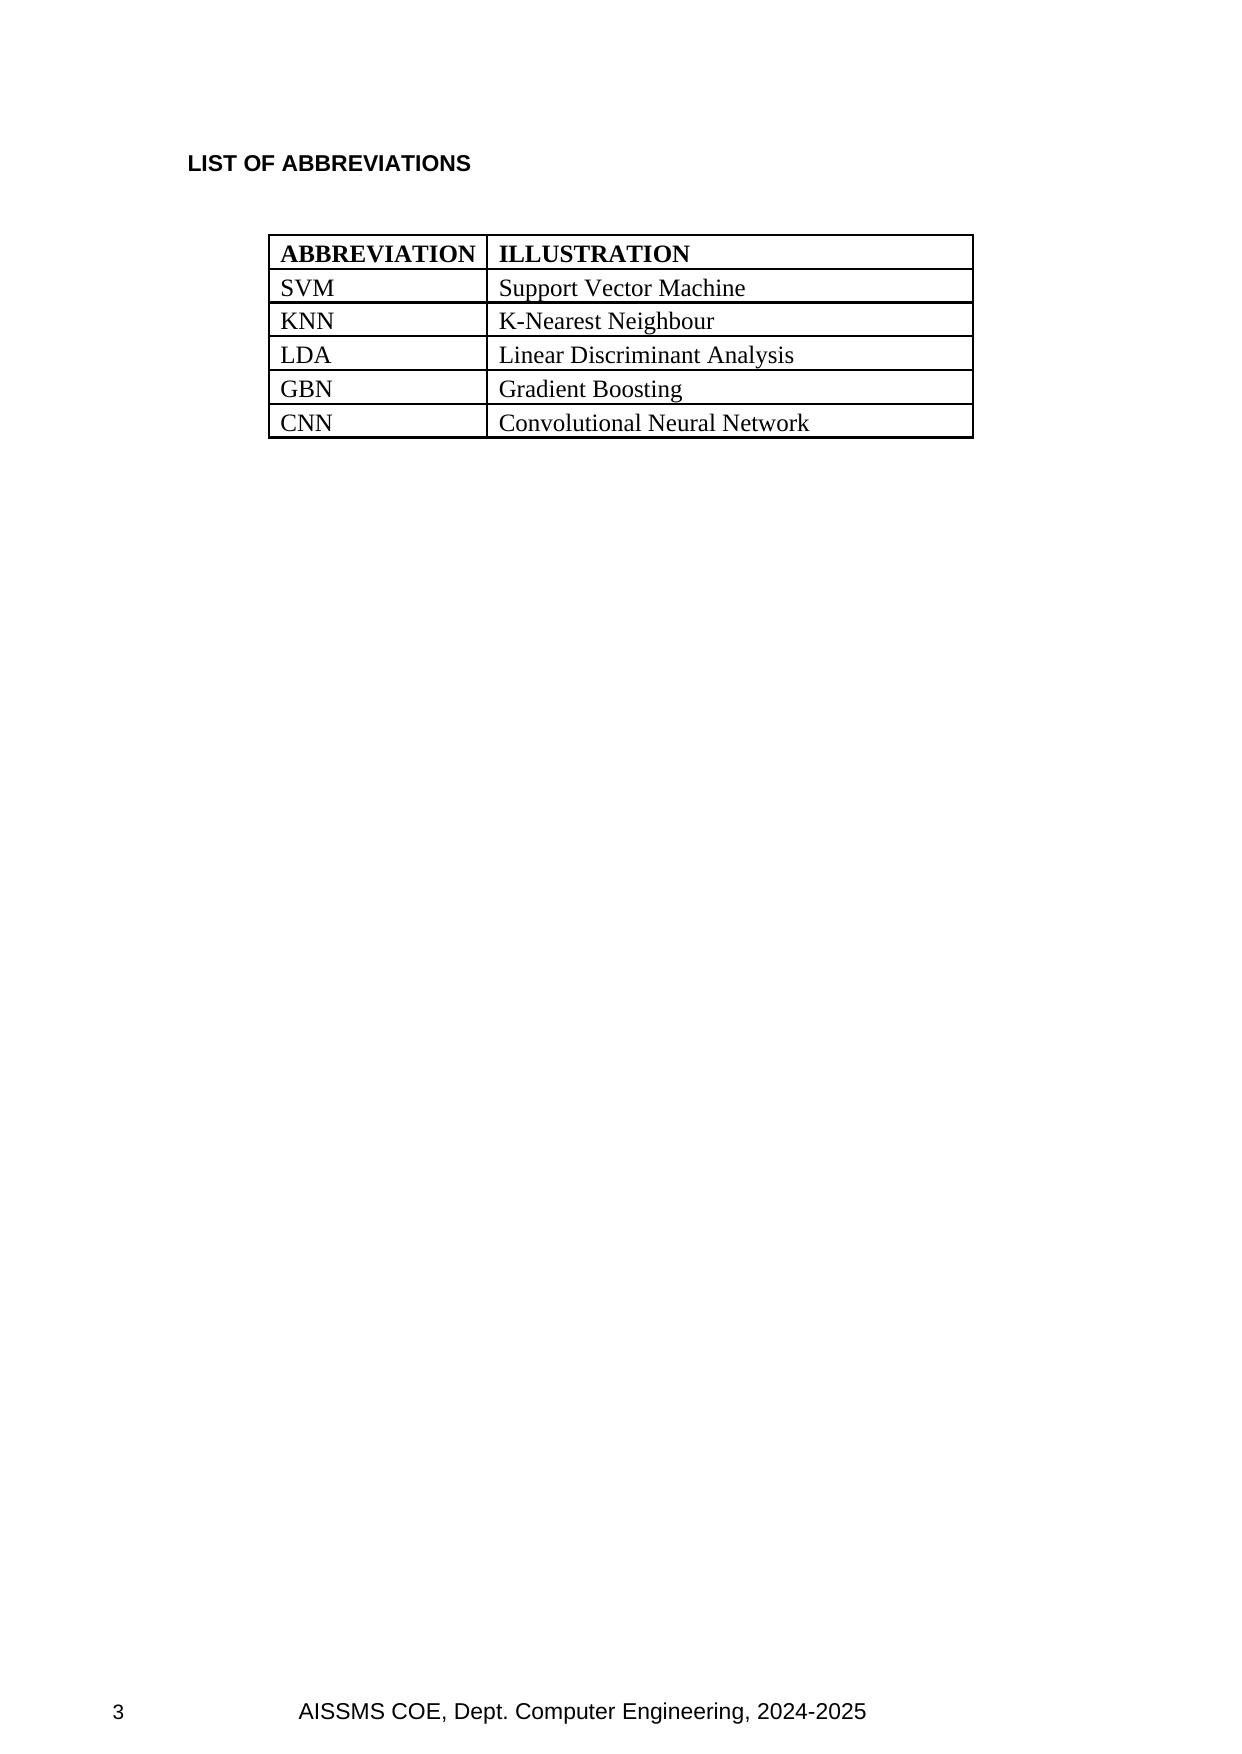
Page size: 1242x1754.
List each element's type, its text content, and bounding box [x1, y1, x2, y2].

table_cell LDA [270, 337, 486, 369]
table_header ILLUSTRATION [488, 236, 972, 268]
table_cell SVM [270, 270, 486, 301]
table_cell K-Nearest Neighbour [488, 304, 972, 335]
table_cell Support Vector Machine [488, 270, 972, 301]
table_cell Gradient Boosting [488, 371, 972, 403]
table_cell GBN [270, 371, 486, 403]
table_cell Linear Discriminant Analysis [488, 337, 972, 369]
text LIST OF ABBREVIATIONS [112, 150, 1129, 176]
table_header ABBREVIATION [270, 236, 486, 268]
table_cell Convolutional Neural Network [488, 405, 972, 436]
table_cell KNN [270, 304, 486, 335]
table_cell CNN [270, 405, 486, 436]
